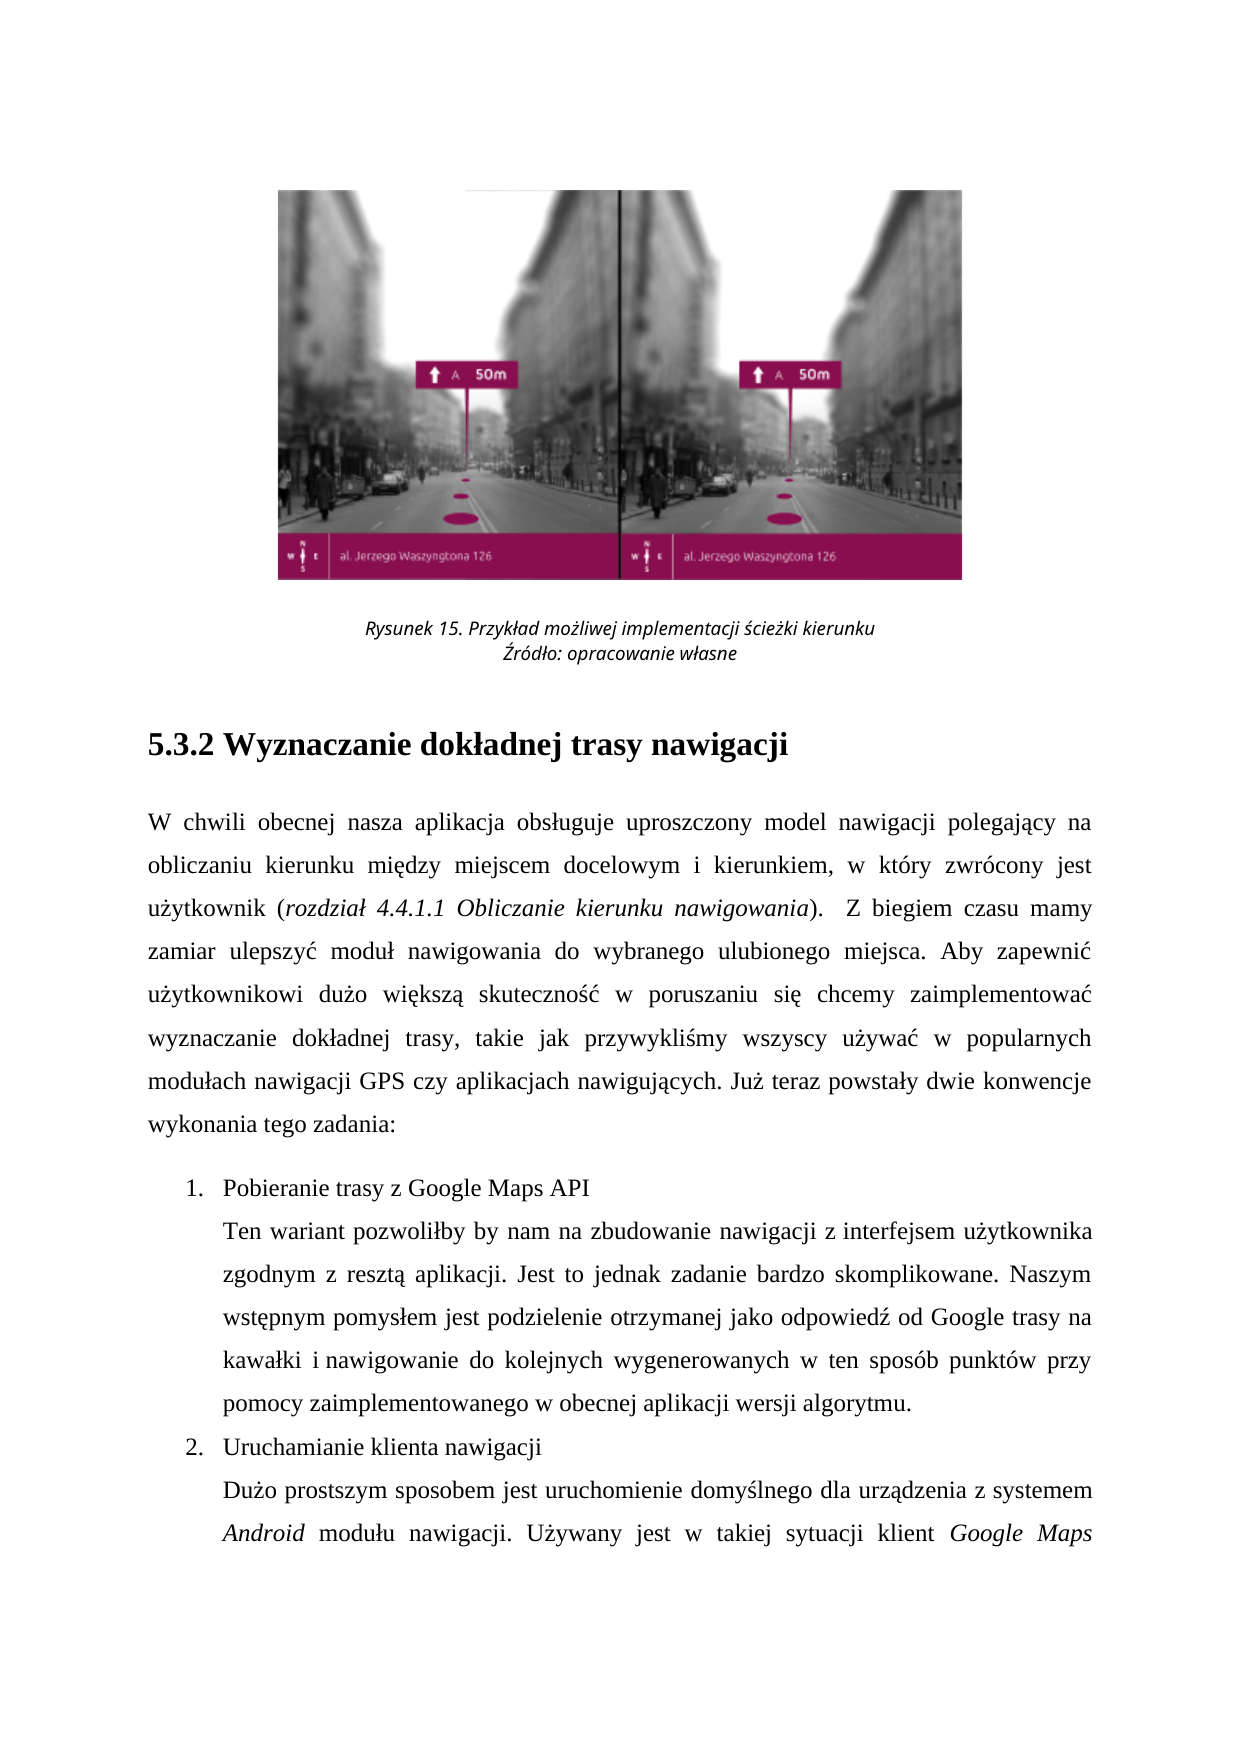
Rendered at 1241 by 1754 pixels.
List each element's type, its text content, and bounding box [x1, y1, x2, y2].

list Ten wariant pozwoliłby by nam na zbudowanie nawigacji z interfejsem użytkownika zgodnym z resztą aplikacji. Jest to jednak zadanie bardzo skomplikowane. Naszym wstępnym pomysłem jest podzielenie otrzymanej jako odpowiedź od Google trasy na kawałki i nawigowanie do kolejnych wygenerowanych w ten sposób punktów przy pomocy zaimplementowanego w obecnej aplikacji wersji algorytmu. [223, 1216, 1092, 1417]
list Pobieranie trasy z Google Maps API [185, 1173, 1092, 1202]
subtitle Wyznaczanie dokładnej trasy nawigacji [148, 724, 1092, 763]
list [223, 1475, 1092, 1547]
picture [277, 190, 963, 580]
text W chwili obecnej nasza aplikacja obsługuje uproszczony model nawigacji polegający na obliczaniu kierunku między miejscem docelowym i kierunkiem, w który zwrócony jest użytkownik (rozdział 4.4.1.1 Obliczanie kierunku nawigowania). Z biegiem czasu mamy zamiar ulepszyć moduł nawigowania do wybranego ulubionego miejsca. Aby zapewnić użytkownikowi dużo większą skuteczność w poruszaniu się chcemy zaimplementować wyznaczanie dokładnej trasy, takie jak przywykliśmy wszyscy używać w popularnych modułach nawigacji GPS czy aplikacjach nawigujących. Już teraz powstały dwie konwencje wykonania tego zadania: [148, 807, 1092, 1138]
list Uruchamianie klienta nawigacji [185, 1432, 1092, 1460]
